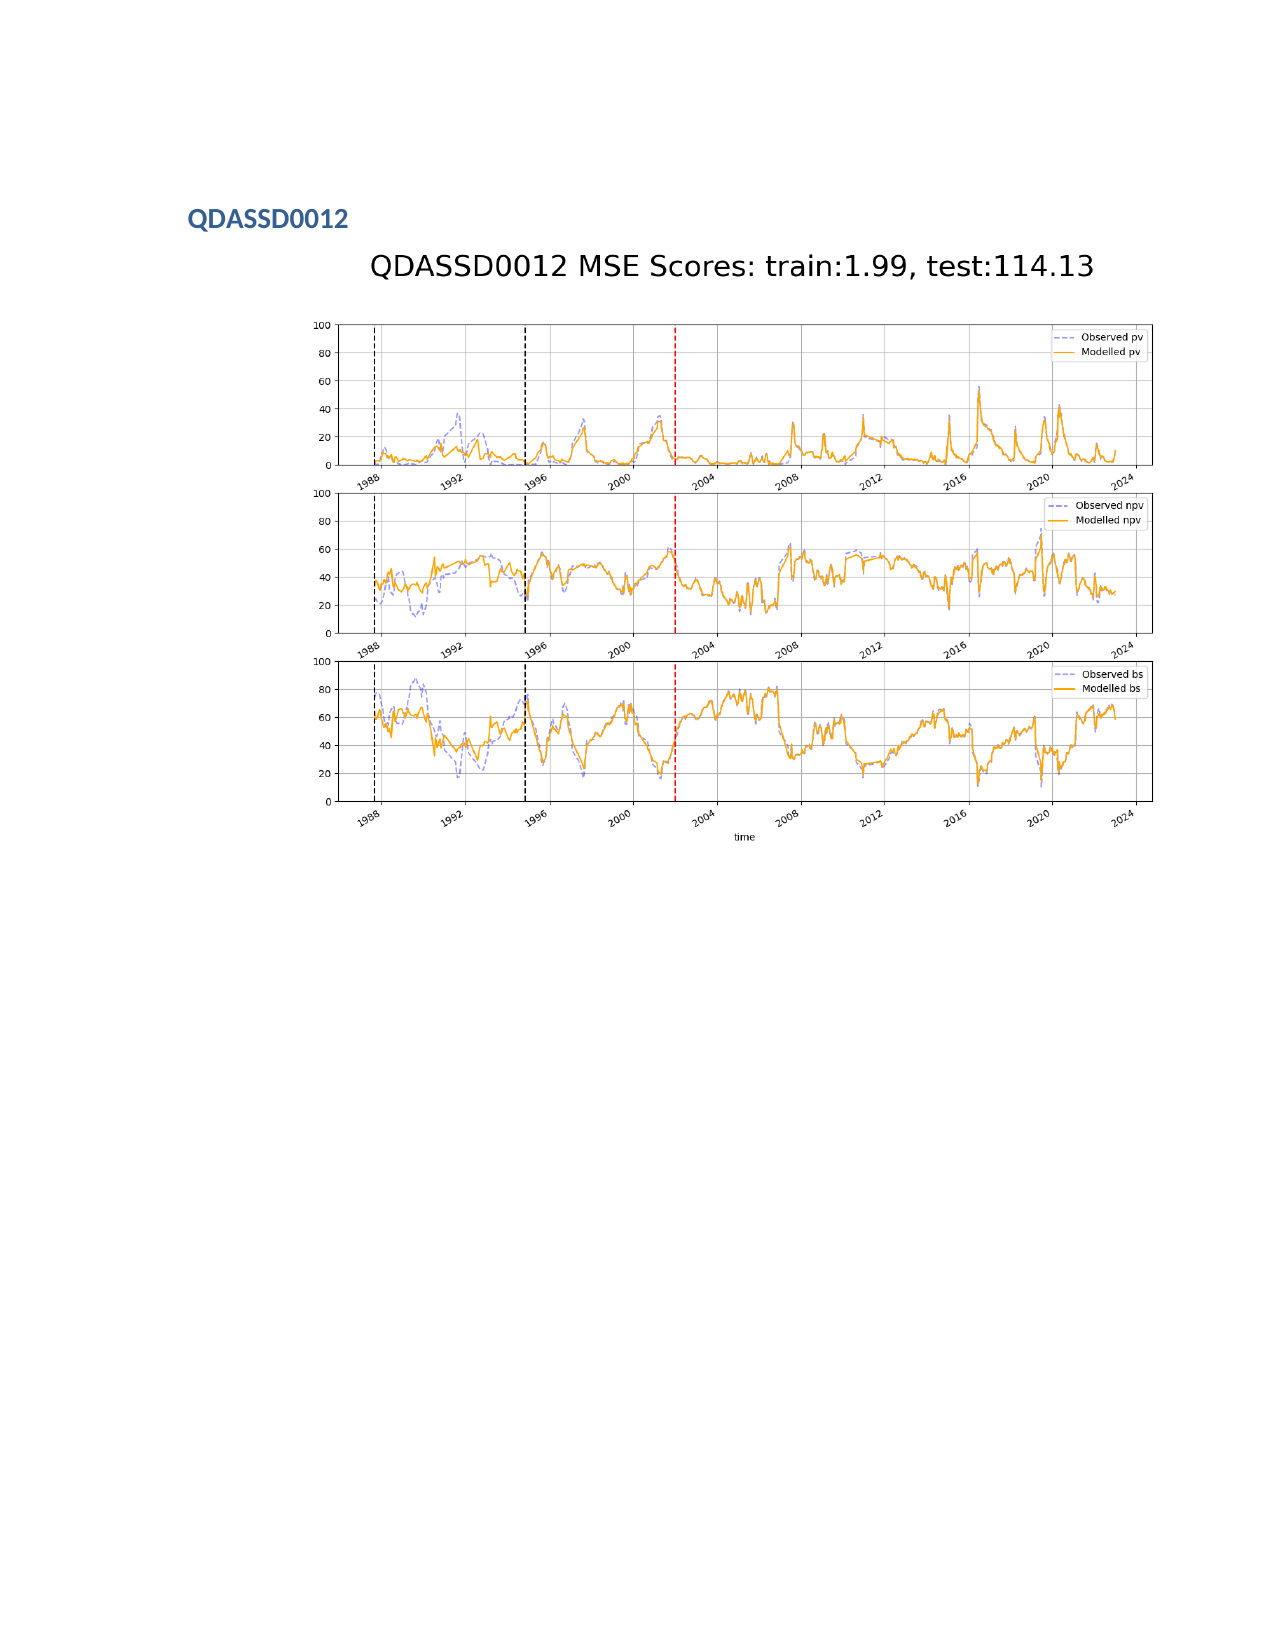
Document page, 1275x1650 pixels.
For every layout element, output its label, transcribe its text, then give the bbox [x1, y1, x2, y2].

subtitle QDASSD0012 [187, 200, 1087, 236]
picture [206, 241, 1257, 941]
